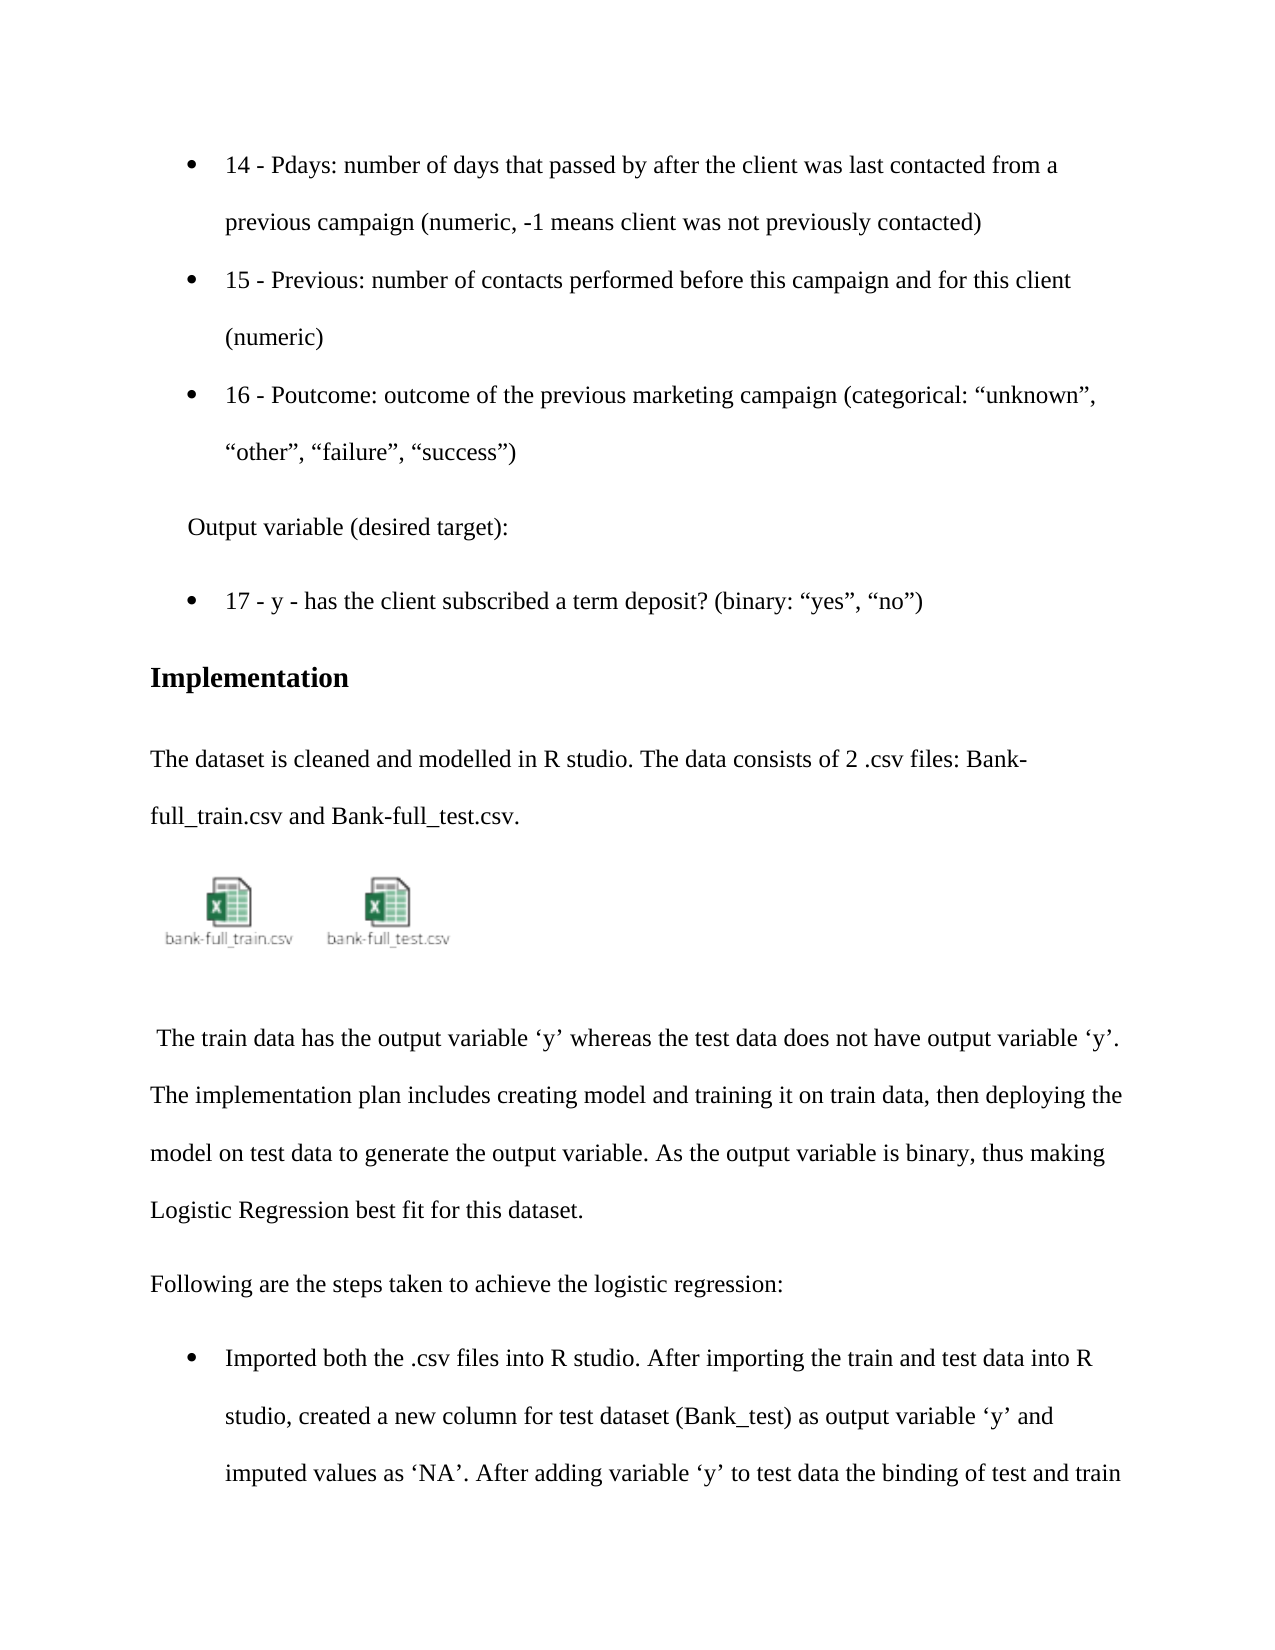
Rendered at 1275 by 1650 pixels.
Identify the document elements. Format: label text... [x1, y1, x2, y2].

list 14 - Pdays: number of days that passed by after the client was last contacted from a previous campaign (numeric, -1 means client was not previously contacted) [187, 150, 1125, 236]
text Following are the steps taken to achieve the logistic regression: [150, 1269, 1125, 1298]
text Output variable (desired target): [187, 512, 1125, 540]
text Implementation [150, 660, 1125, 693]
list 17 - y - has the client subscribed a term deposit? (binary: “yes”, “no”) [187, 586, 1125, 614]
list 15 - Previous: number of contacts performed before this campaign and for this client (numeric) [187, 265, 1125, 351]
text The train data has the output variable ‘y’ whereas the test data does not have output variable ‘y’. The implementation plan includes creating model and training it on train data, then deploying the model on test data to generate the output variable. As the output variable is binary, thus making Logistic Regression best fit for this dataset. [150, 1023, 1125, 1224]
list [187, 1343, 1125, 1487]
text The dataset is cleaned and modelled in R studio. The data consists of 2 .csv files: Bank-full_train.csv and Bank-full_test.csv. [150, 744, 1125, 830]
list 16 - Poutcome: outcome of the previous marketing campaign (categorical: “unknown”, “other”, “failure”, “success”) [187, 380, 1125, 466]
